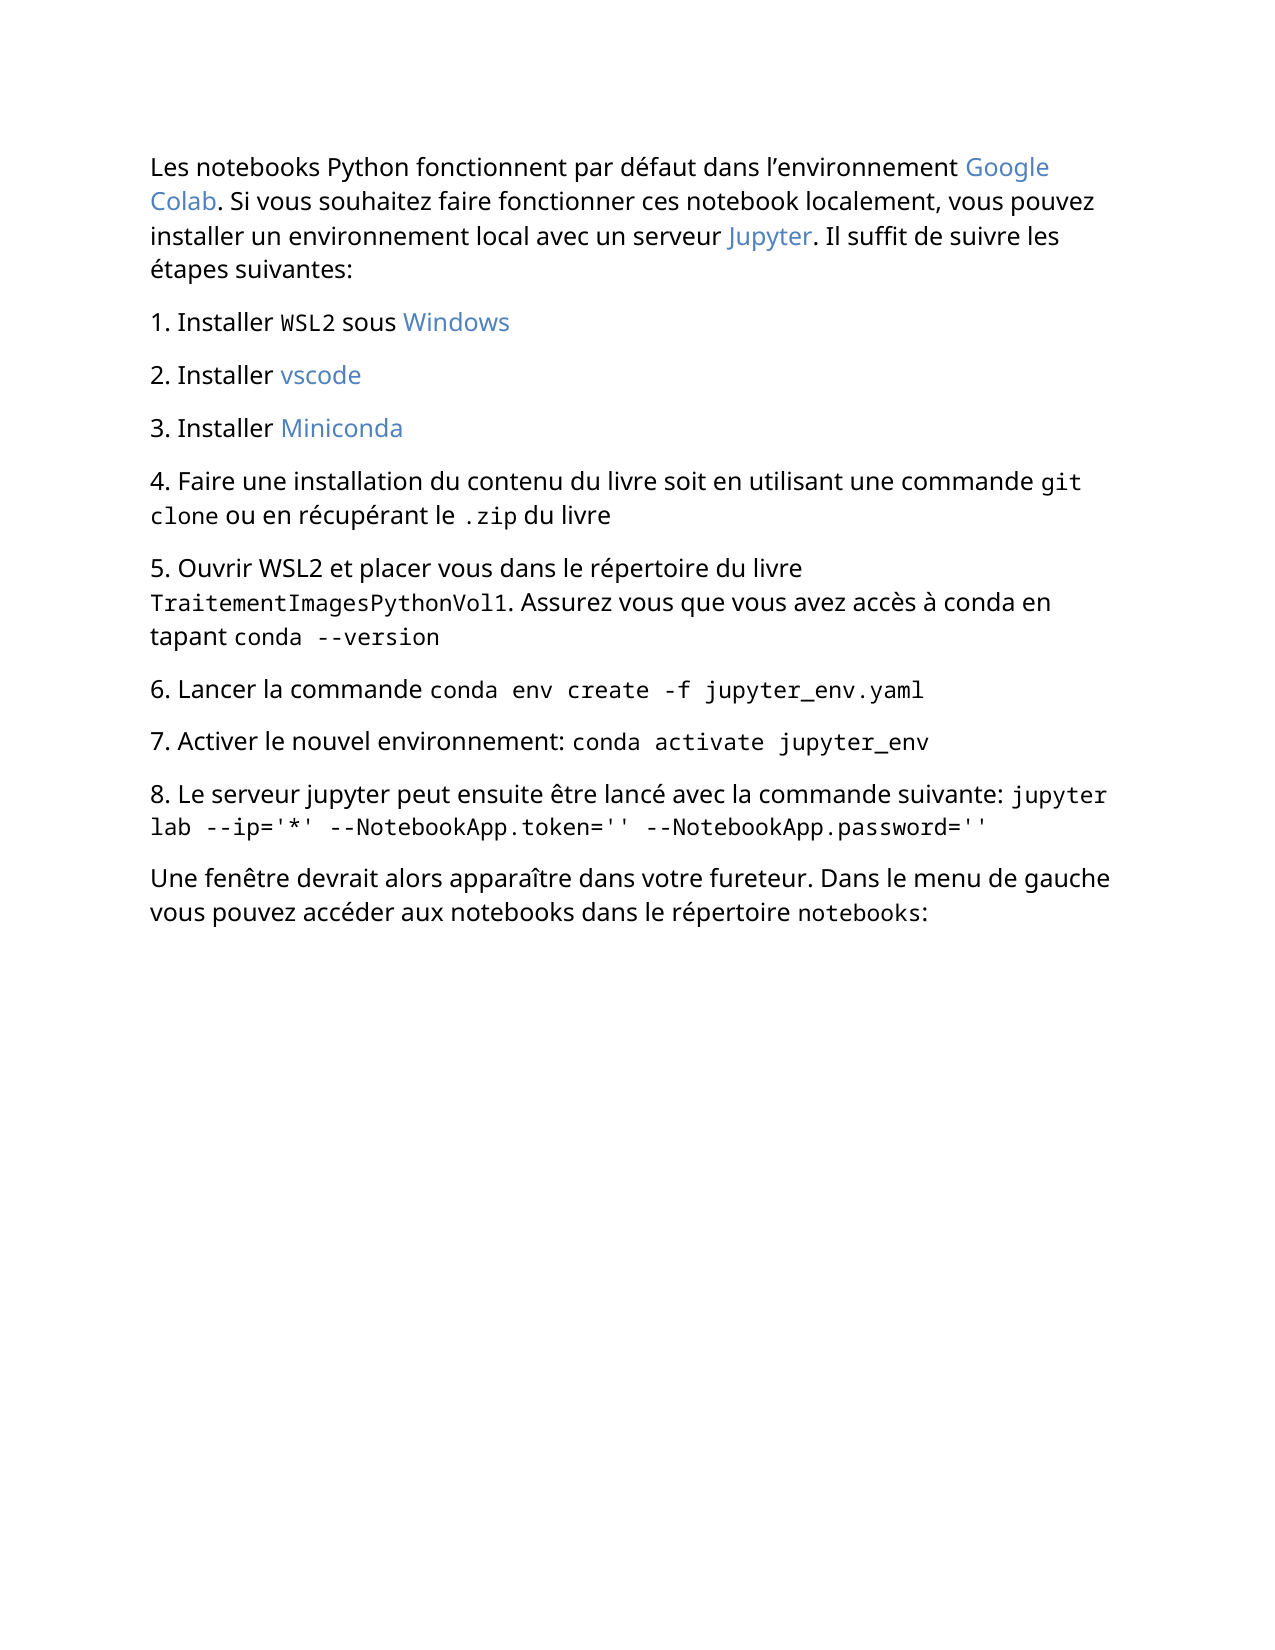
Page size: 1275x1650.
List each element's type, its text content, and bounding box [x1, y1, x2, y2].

text 6. Lancer la commande conda env create -f jupyter_env.yaml [150, 671, 1125, 705]
text Les notebooks Python fonctionnent par défaut dans l’environnement Google Colab. Si vous souhaitez faire fonctionner ces notebook localement, vous pouvez installer un environnement local avec un serveur Jupyter. Il suffit de suivre les étapes suivantes: [150, 150, 1125, 286]
text 3. Installer Miniconda [150, 411, 1125, 445]
text 5. Ouvrir WSL2 et placer vous dans le répertoire du livre TraitementImagesPythonVol1. Assurez vous que vous avez accès à conda en tapant conda --version [150, 550, 1125, 652]
text Une fenêtre devrait alors apparaître dans votre fureteur. Dans le menu de gauche vous pouvez accéder aux notebooks dans le répertoire notebooks: [150, 861, 1125, 929]
text 4. Faire une installation du contenu du livre soit en utilisant une commande git clone ou en récupérant le .zip du livre [150, 463, 1125, 532]
text 1. Installer WSL2 sous Windows [150, 305, 1125, 339]
text 2. Installer vscode [150, 358, 1125, 392]
text 7. Activer le nouvel environnement: conda activate jupyter_env [150, 724, 1125, 758]
text 8. Le serveur jupyter peut ensuite être lancé avec la commande suivante: jupyter lab --ip='*' --NotebookApp.token='' --NotebookApp.password='' [150, 777, 1125, 842]
